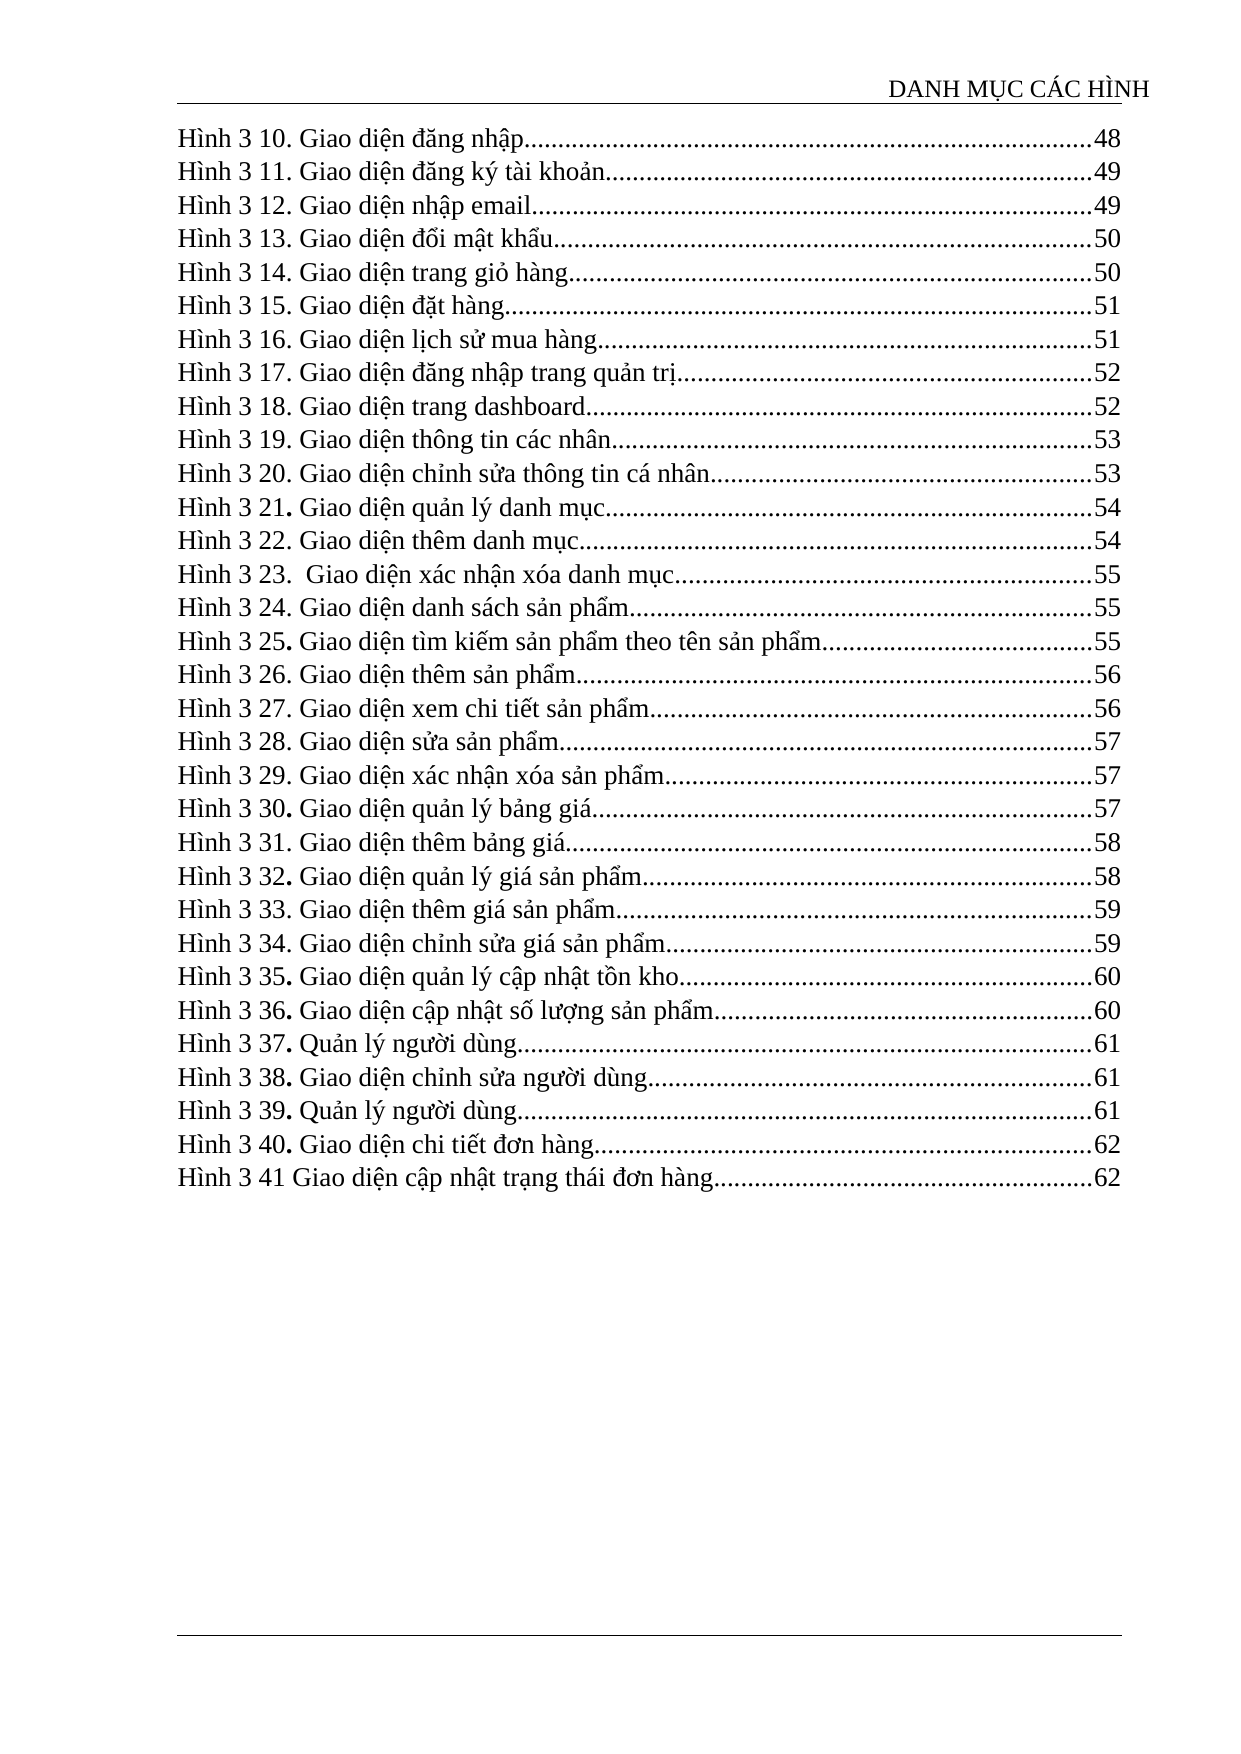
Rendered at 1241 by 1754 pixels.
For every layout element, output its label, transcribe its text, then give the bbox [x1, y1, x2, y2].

text Hình 3 35. Giao diện quản lý cập nhật tồn kho 60 [177, 960, 1122, 991]
text Hình 3 22. Giao diện thêm danh mục 54 [177, 524, 1122, 555]
text Hình 3 34. Giao diện chỉnh sửa giá sản phẩm 59 [177, 927, 1122, 958]
text Hình 3 20. Giao diện chỉnh sửa thông tin cá nhân 53 [177, 457, 1122, 488]
text Hình 3 37. Quản lý người dùng 61 [177, 1027, 1122, 1058]
text Hình 3 12. Giao diện nhập email 49 [177, 189, 1122, 220]
text Hình 3 32. Giao diện quản lý giá sản phẩm 58 [177, 860, 1122, 891]
text Hình 3 13. Giao diện đổi mật khẩu 50 [177, 222, 1122, 253]
text Hình 3 30. Giao diện quản lý bảng giá 57 [177, 793, 1122, 824]
text Hình 3 27. Giao diện xem chi tiết sản phẩm 56 [177, 692, 1122, 723]
text Hình 3 39. Quản lý người dùng 61 [177, 1094, 1122, 1126]
text Hình 3 38. Giao diện chỉnh sửa người dùng 61 [177, 1061, 1122, 1092]
text Hình 3 14. Giao diện trang giỏ hàng 50 [177, 256, 1122, 287]
text Hình 3 33. Giao diện thêm giá sản phẩm 59 [177, 893, 1122, 924]
text Hình 3 10. Giao diện đăng nhập 48 [177, 122, 1122, 153]
text Hình 3 41 Giao diện cập nhật trạng thái đơn hàng 62 [177, 1162, 1122, 1193]
text Hình 3 28. Giao diện sửa sản phẩm 57 [177, 726, 1122, 757]
text Hình 3 19. Giao diện thông tin các nhân 53 [177, 424, 1122, 455]
text Hình 3 36. Giao diện cập nhật số lượng sản phẩm 60 [177, 994, 1122, 1025]
text Hình 3 16. Giao diện lịch sử mua hàng 51 [177, 323, 1122, 354]
text Hình 3 11. Giao diện đăng ký tài khoản 49 [177, 155, 1122, 186]
text Hình 3 15. Giao diện đặt hàng 51 [177, 289, 1122, 321]
text Hình 3 25. Giao diện tìm kiếm sản phẩm theo tên sản phẩm 55 [177, 625, 1122, 656]
text Hình 3 17. Giao diện đăng nhập trang quản trị 52 [177, 357, 1122, 388]
text Hình 3 18. Giao diện trang dashboard 52 [177, 390, 1122, 421]
text Hình 3 23. Giao diện xác nhận xóa danh mục 55 [177, 558, 1122, 589]
text Hình 3 26. Giao diện thêm sản phẩm 56 [177, 658, 1122, 689]
text Hình 3 21. Giao diện quản lý danh mục 54 [177, 491, 1122, 522]
text Hình 3 24. Giao diện danh sách sản phẩm 55 [177, 591, 1122, 622]
text Hình 3 31. Giao diện thêm bảng giá 58 [177, 826, 1122, 857]
text Hình 3 40. Giao diện chi tiết đơn hàng 62 [177, 1128, 1122, 1159]
text Hình 3 29. Giao diện xác nhận xóa sản phẩm 57 [177, 759, 1122, 790]
